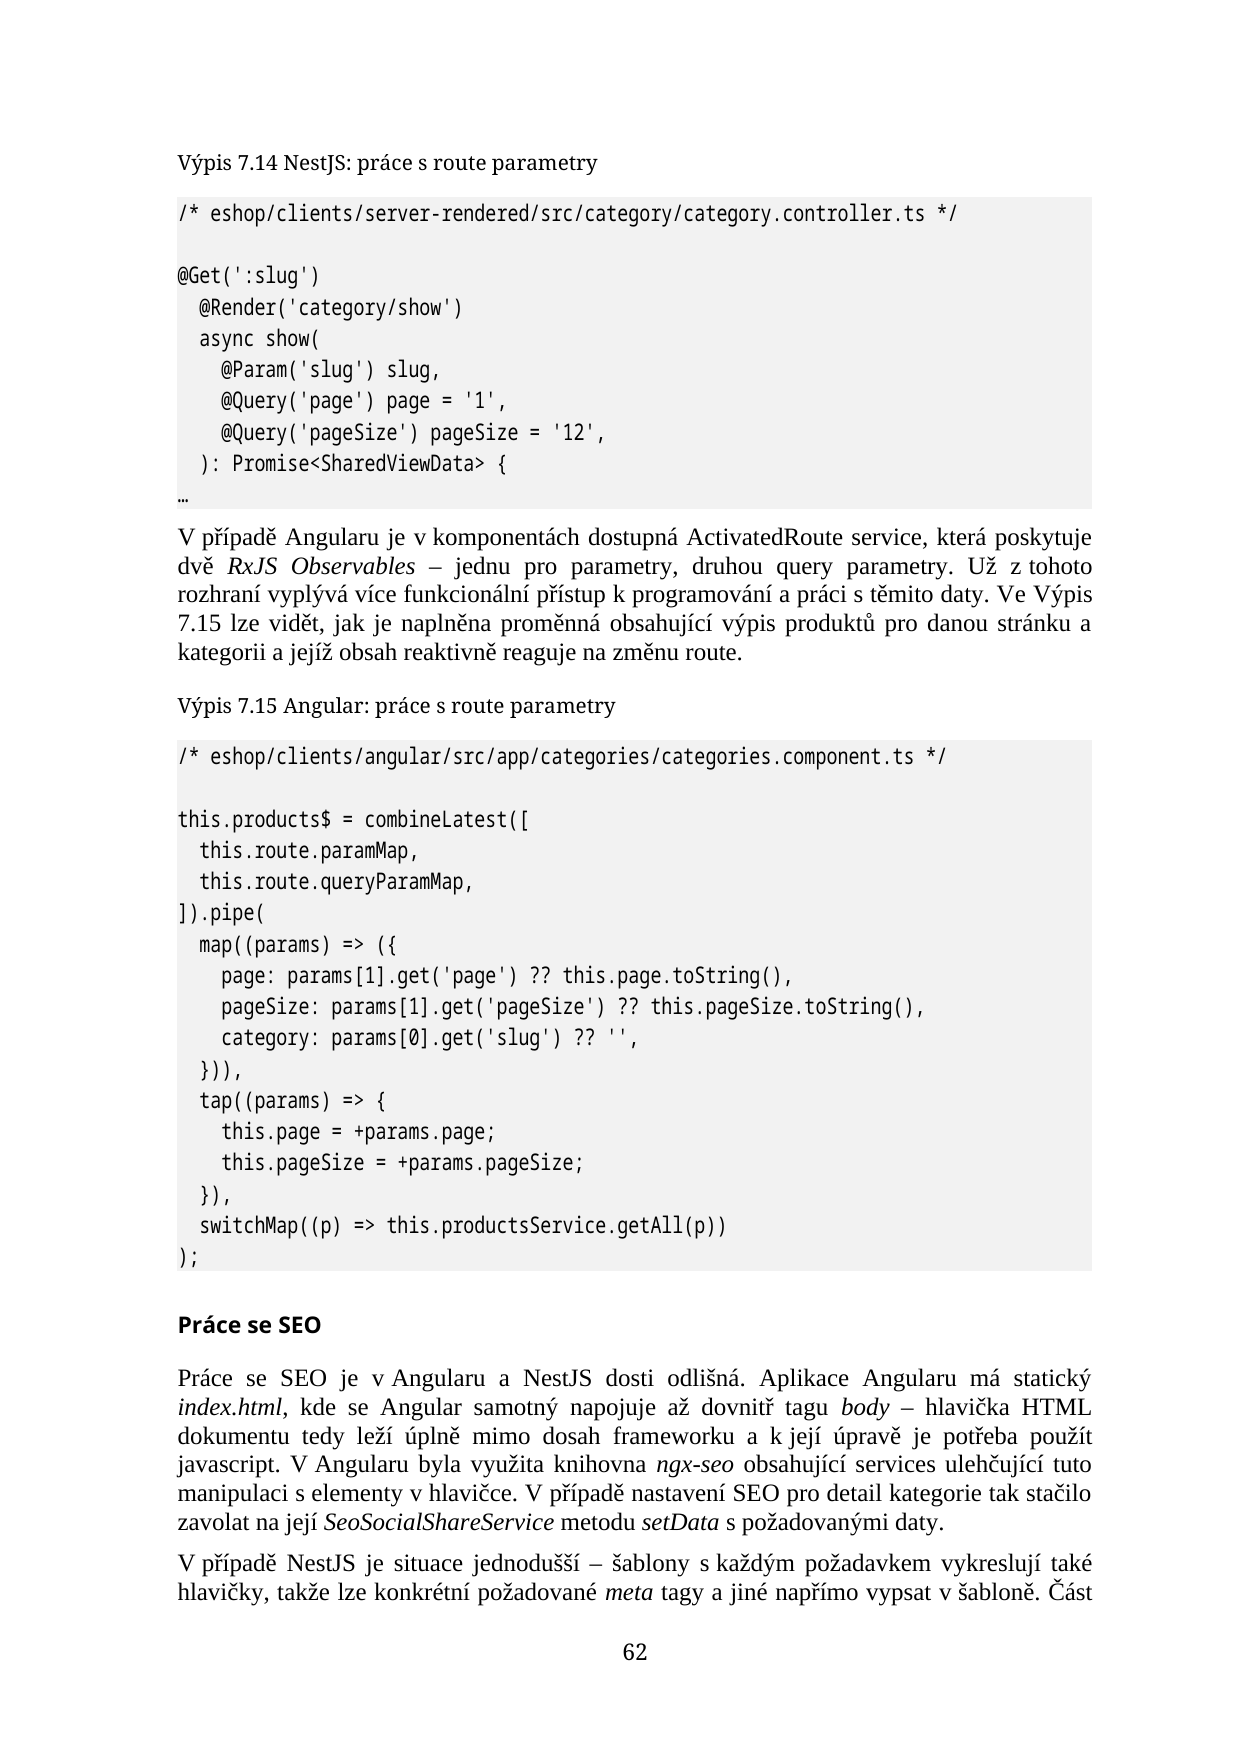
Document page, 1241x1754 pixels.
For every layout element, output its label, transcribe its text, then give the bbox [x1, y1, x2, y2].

text this.page = +params.page; [177, 1115, 1092, 1146]
text switchMap((p) => this.productsService.getAll(p)) [177, 1209, 1092, 1240]
text this.products$ = combineLatest([ [177, 802, 1092, 834]
text category: params[0].get('slug') ?? '', [177, 1021, 1092, 1052]
text @Query('pageSize') pageSize = '12', [177, 416, 1092, 447]
text /* eshop/clients/server-rendered/src/category/category.controller.ts */ [177, 197, 1092, 228]
text }), [177, 1177, 1092, 1209]
text async show( [177, 322, 1092, 353]
text @Render('category/show') [177, 291, 1092, 322]
text ); [177, 1240, 1092, 1271]
text this.pageSize = +params.pageSize; [177, 1146, 1092, 1177]
subtitle Práce se SEO [177, 1308, 1092, 1340]
text this.route.paramMap, [177, 834, 1092, 865]
text pageSize: params[1].get('pageSize') ?? this.pageSize.toString(), [177, 990, 1092, 1021]
text @Param('slug') slug, [177, 353, 1092, 384]
text @Query('page') page = '1', [177, 384, 1092, 416]
text /* eshop/clients/angular/src/app/categories/categories.component.ts */ [177, 740, 1092, 771]
text ]).pipe( [177, 896, 1092, 927]
text })), [177, 1052, 1092, 1084]
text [177, 1548, 1092, 1606]
text … [177, 478, 1092, 509]
text tap((params) => { [177, 1084, 1092, 1115]
text @Get(':slug') [177, 259, 1092, 291]
text map((params) => ({ [177, 927, 1092, 959]
text page: params[1].get('page') ?? this.page.toString(), [177, 959, 1092, 990]
text ): Promise<SharedViewData> { [177, 447, 1092, 478]
text Práce se SEO je v Angularu a NestJS dosti odlišná. Aplikace Angularu má statický index.html, kde se Angular samotný napojuje až dovnitř tagu body – hlavička HTML dokumentu tedy leží úplně mimo dosah frameworku a k její úpravě je potřeba použít javascript. V Angularu byla využita knihovna ngx-seo obsahující services ulehčující tuto manipulaci s elementy v hlavičce. V případě nastavení SEO pro detail kategorie tak stačilo zavolat na její SeoSocialShareService metodu setData s požadovanými daty. [177, 1363, 1092, 1536]
text this.route.queryParamMap, [177, 865, 1092, 896]
